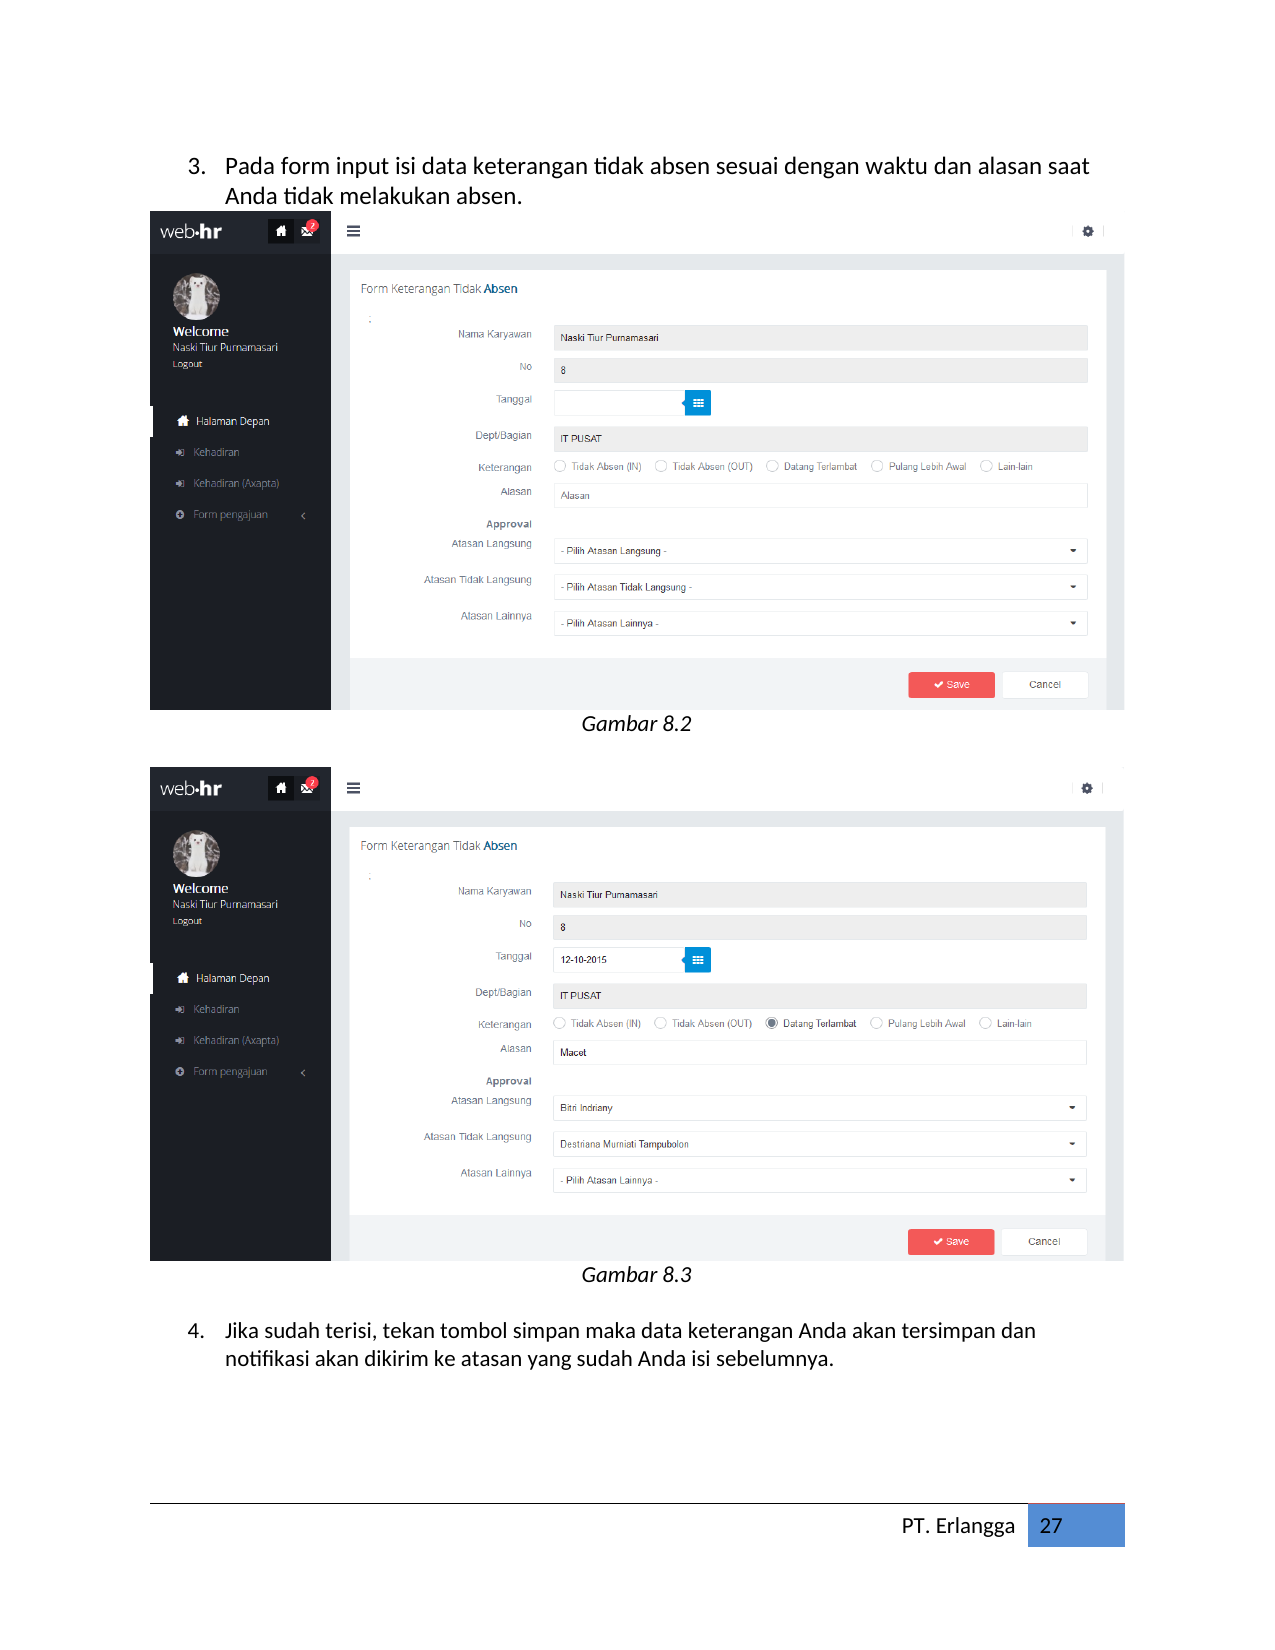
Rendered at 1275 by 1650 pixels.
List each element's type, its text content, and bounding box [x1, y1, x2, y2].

text Gambar 8.3 [150, 1260, 1125, 1288]
picture [150, 767, 1124, 1261]
picture [150, 211, 1125, 710]
list Jika sudah terisi, tekan tombol simpan maka data keterangan Anda akan tersimpan dan notifikasi akan dikirim ke atasan yang sudah Anda isi sebelumnya. [187, 1316, 1125, 1372]
list Pada form input isi data keterangan tidak absen sesuai dengan waktu dan alasan saat Anda tidak melakukan absen. [187, 150, 1125, 211]
text Gambar 8.2 [150, 710, 1125, 737]
